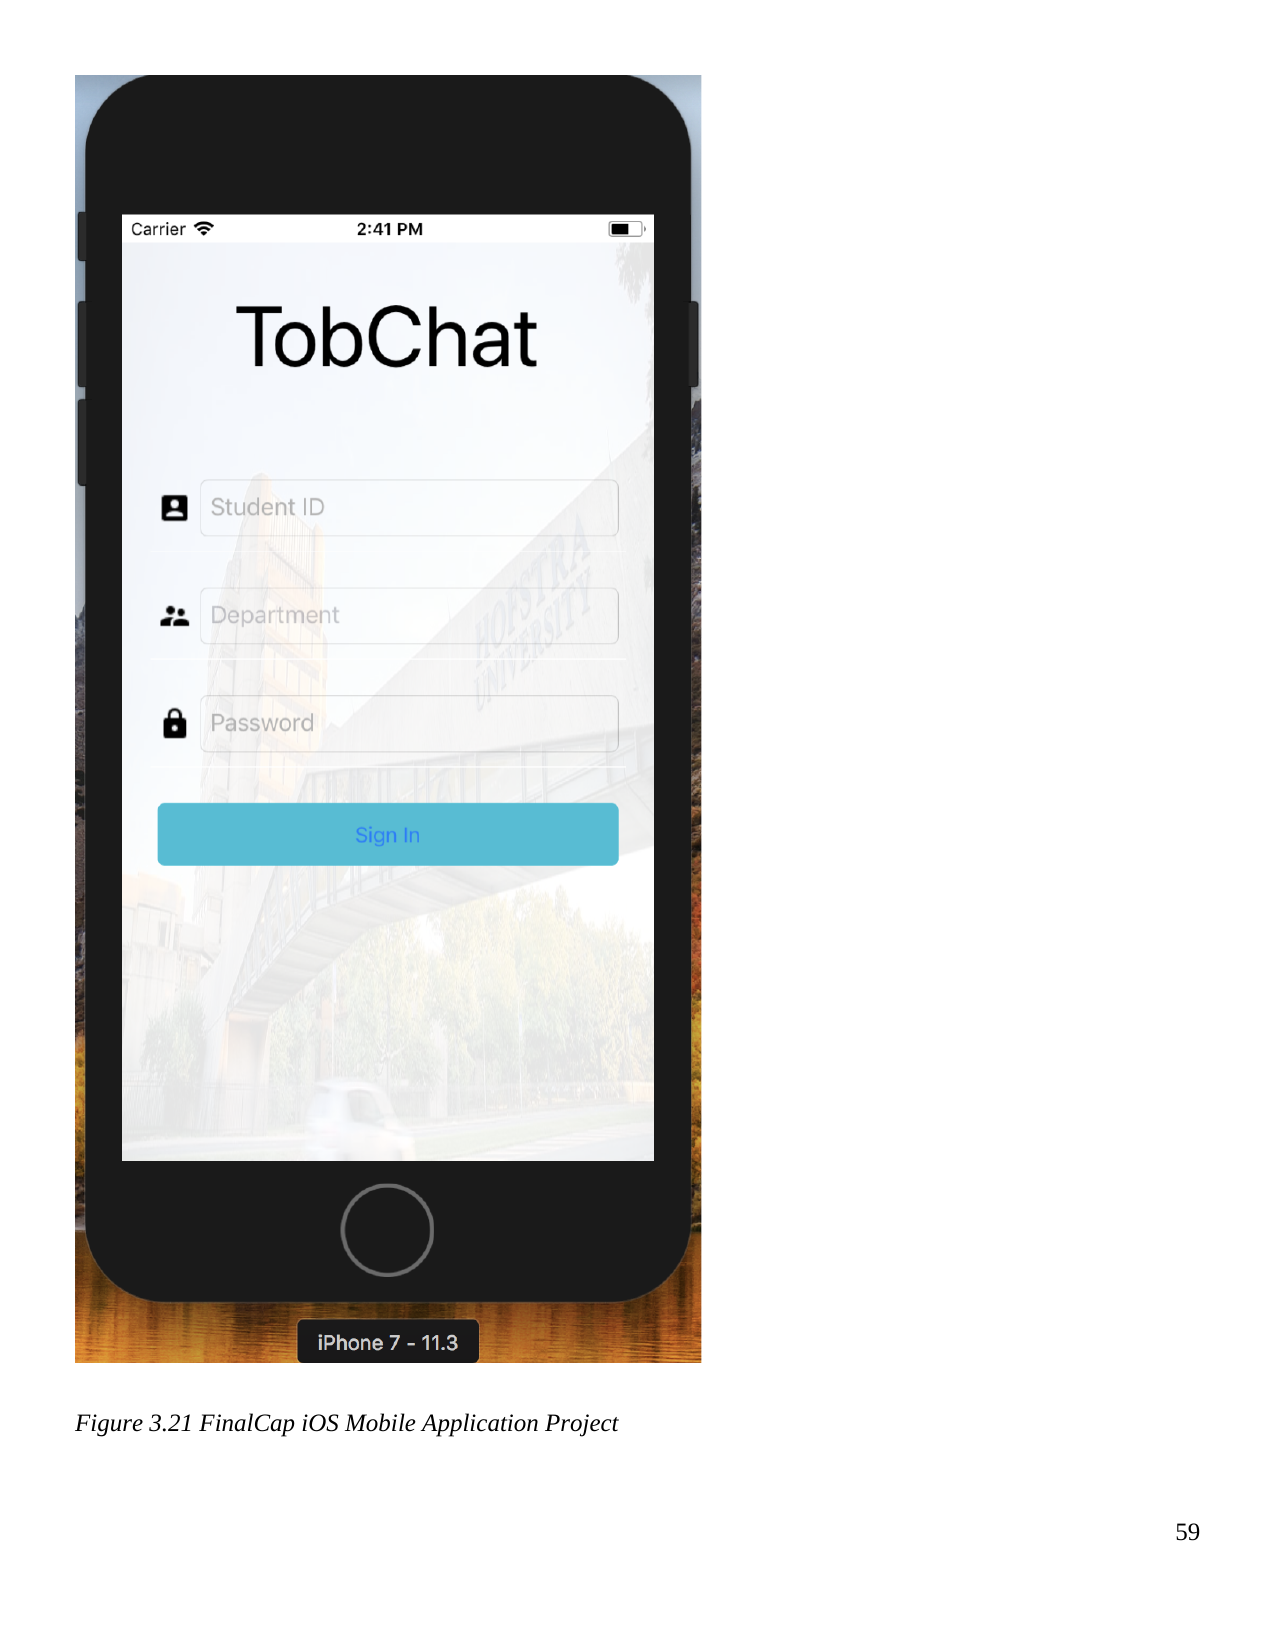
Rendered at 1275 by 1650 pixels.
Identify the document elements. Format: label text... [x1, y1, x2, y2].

picture [75, 75, 702, 1363]
text Figure 3.21 FinalCap iOS Mobile Application Project [75, 1408, 1200, 1437]
